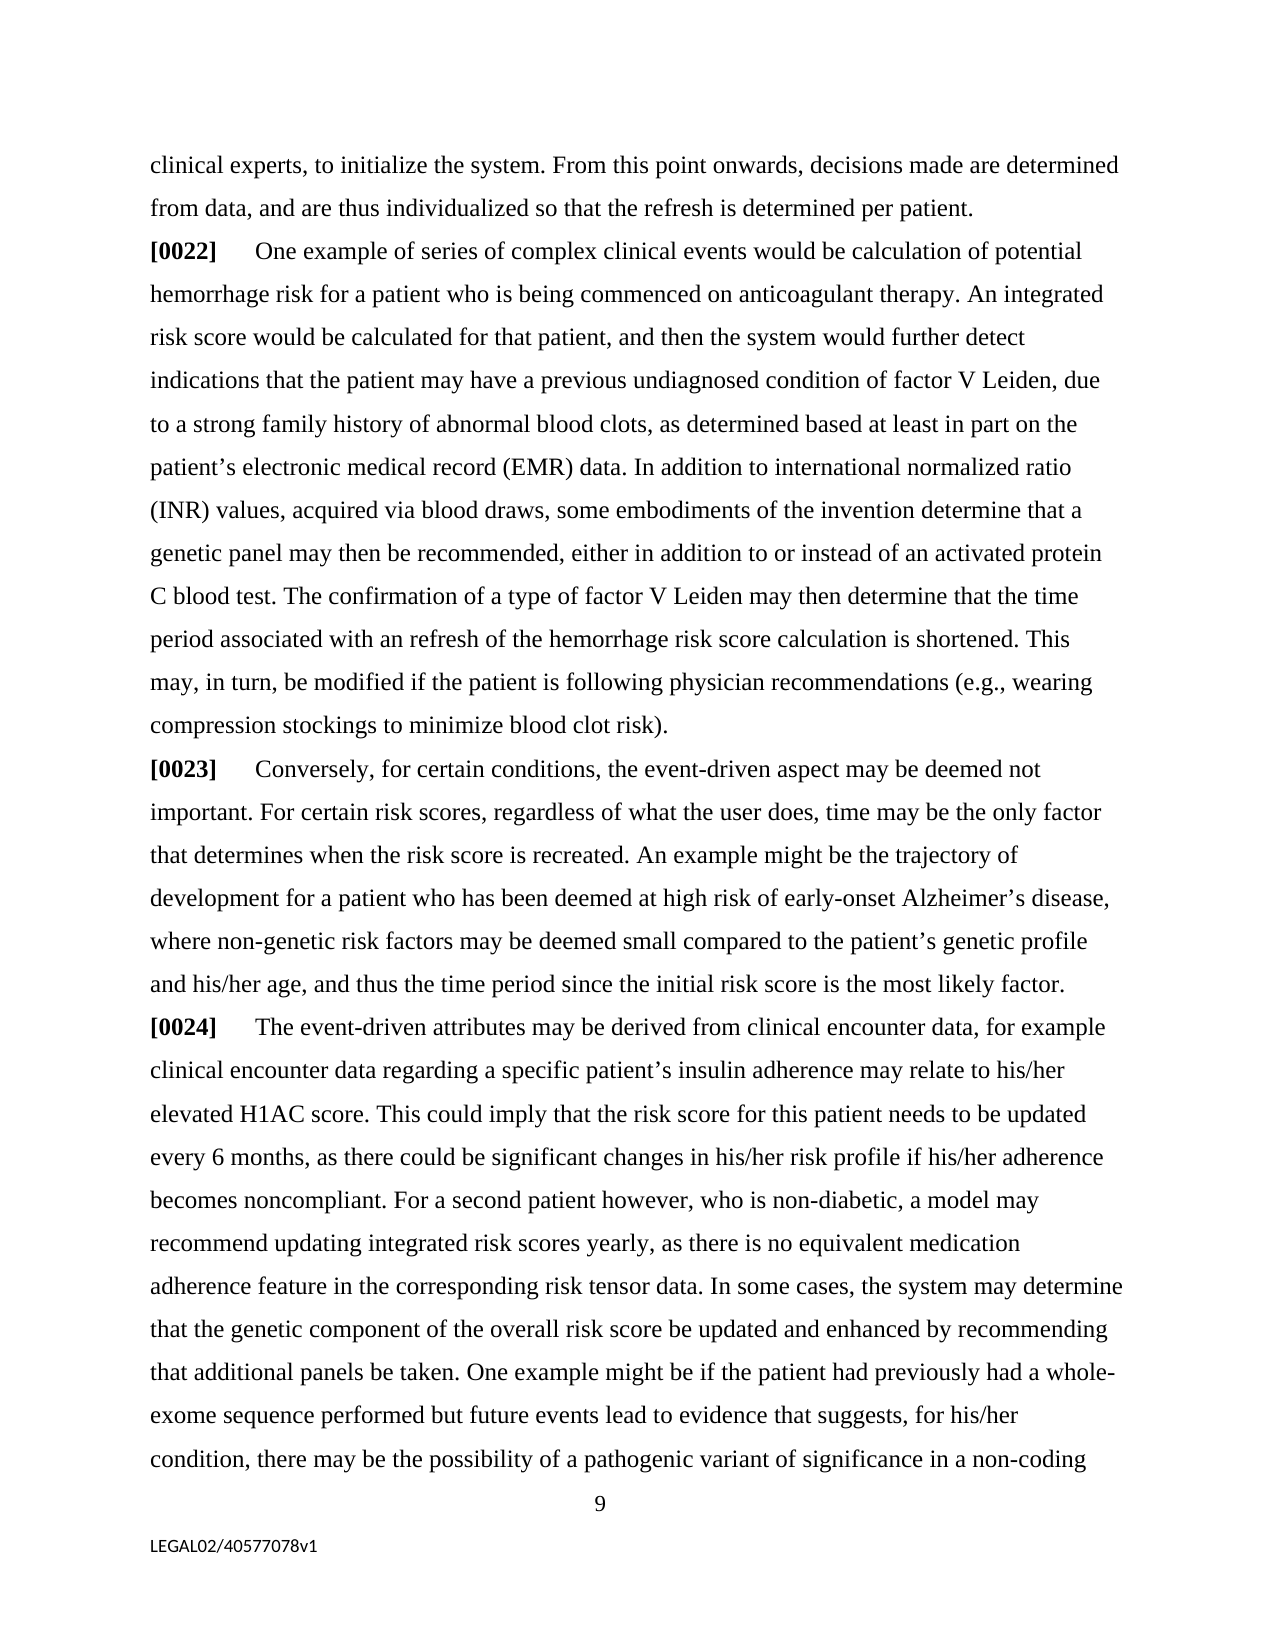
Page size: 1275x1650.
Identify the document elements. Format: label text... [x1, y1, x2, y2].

list Conversely, for certain conditions, the event-driven aspect may be deemed not important. For certain risk scores, regardless of what the user does, time may be the only factor that determines when the risk score is recreated. An example might be the trajectory of development for a patient who has been deemed at high risk of early-onset Alzheimer’s disease, where non-genetic risk factors may be deemed small compared to the patient’s genetic profile and his/her age, and thus the time period since the initial risk score is the most likely factor. [150, 754, 1125, 998]
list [150, 150, 1125, 222]
list One example of series of complex clinical events would be calculation of potential hemorrhage risk for a patient who is being commenced on anticoagulant therapy. An integrated risk score would be calculated for that patient, and then the system would further detect indications that the patient may have a previous undiagnosed condition of factor V Leiden, due to a strong family history of abnormal blood clots, as determined based at least in part on the patient’s electronic medical record (EMR) data. In addition to international normalized ratio (INR) values, acquired via blood draws, some embodiments of the invention determine that a genetic panel may then be recommended, either in addition to or instead of an activated protein C blood test. The confirmation of a type of factor V Leiden may then determine that the time period associated with an refresh of the hemorrhage risk score calculation is shortened. This may, in turn, be modified if the patient is following physician recommendations (e.g., wearing compression stockings to minimize blood clot risk). [150, 236, 1125, 739]
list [150, 1012, 1125, 1472]
